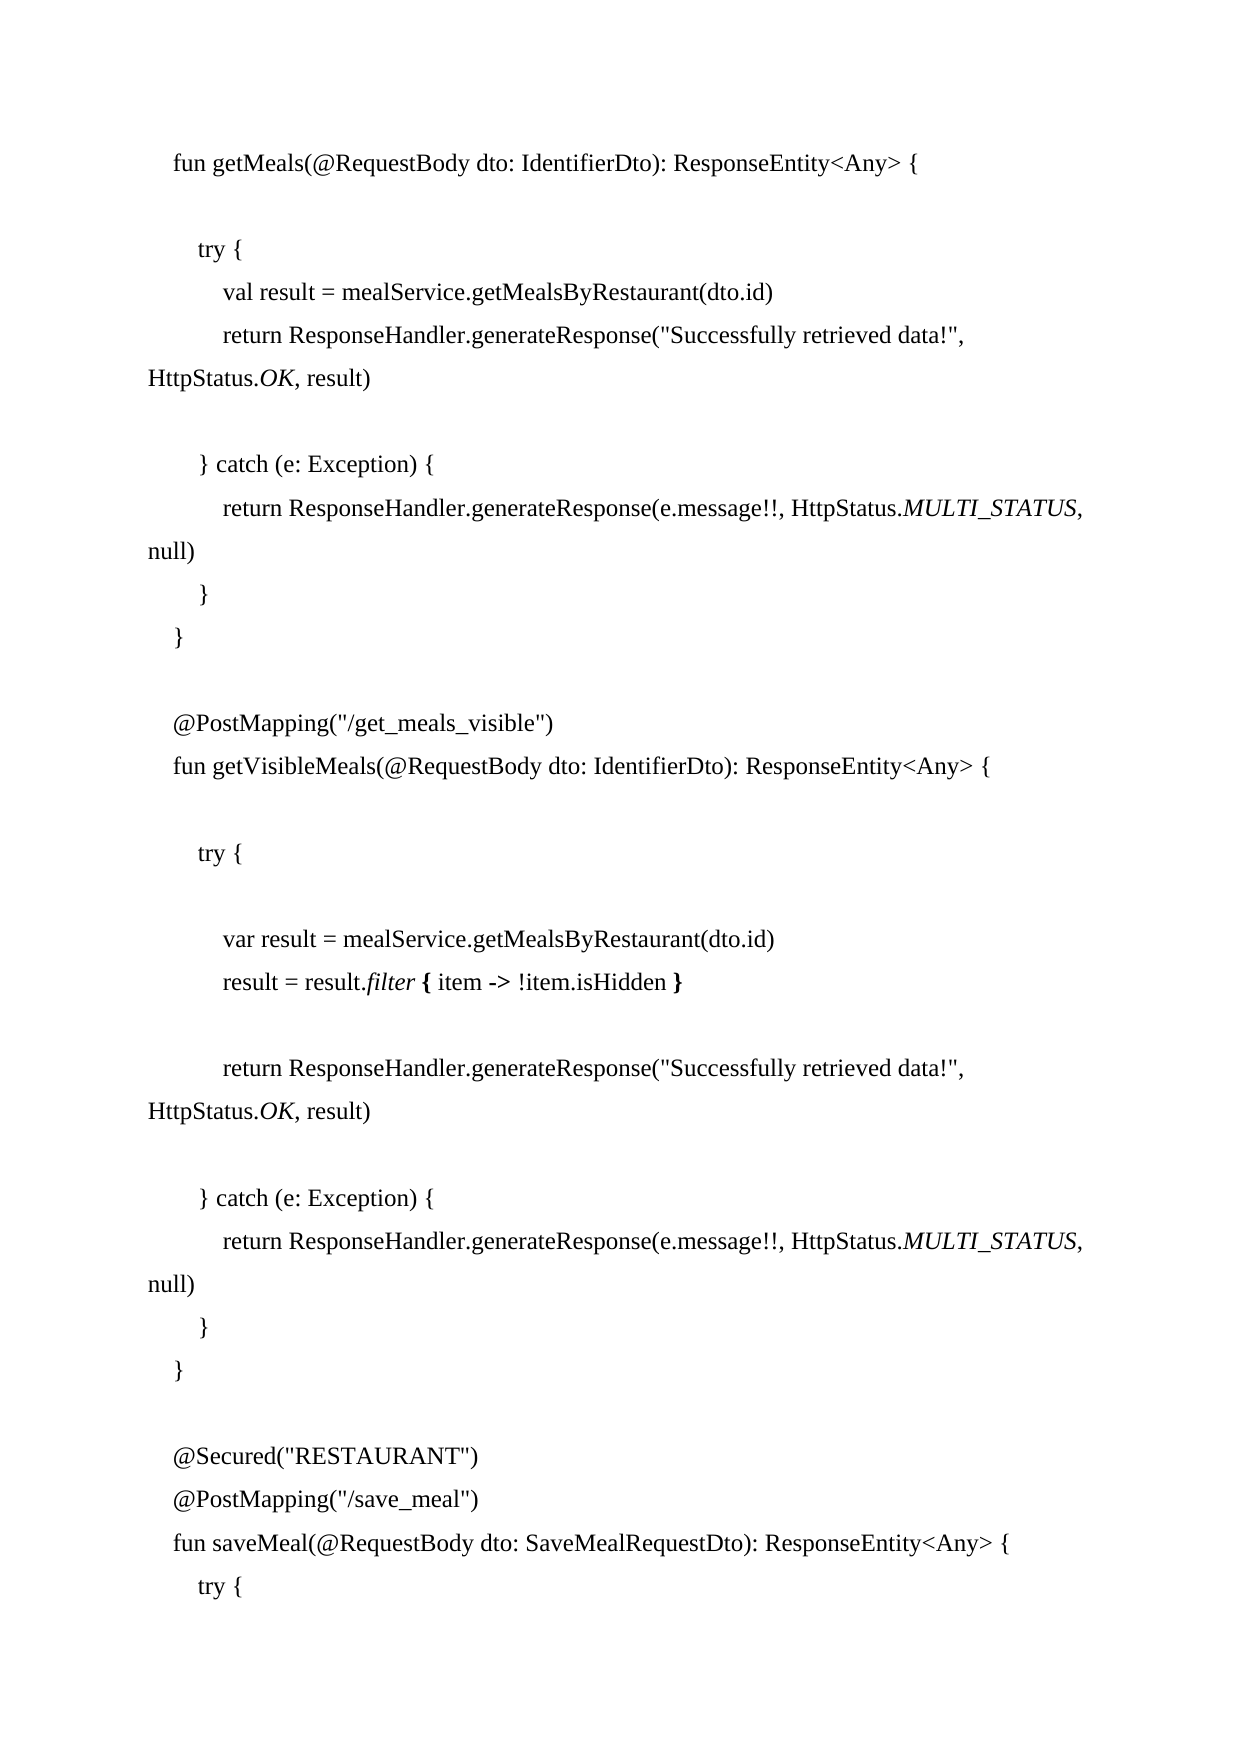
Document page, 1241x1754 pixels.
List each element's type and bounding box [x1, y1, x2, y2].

text [148, 148, 1093, 1599]
